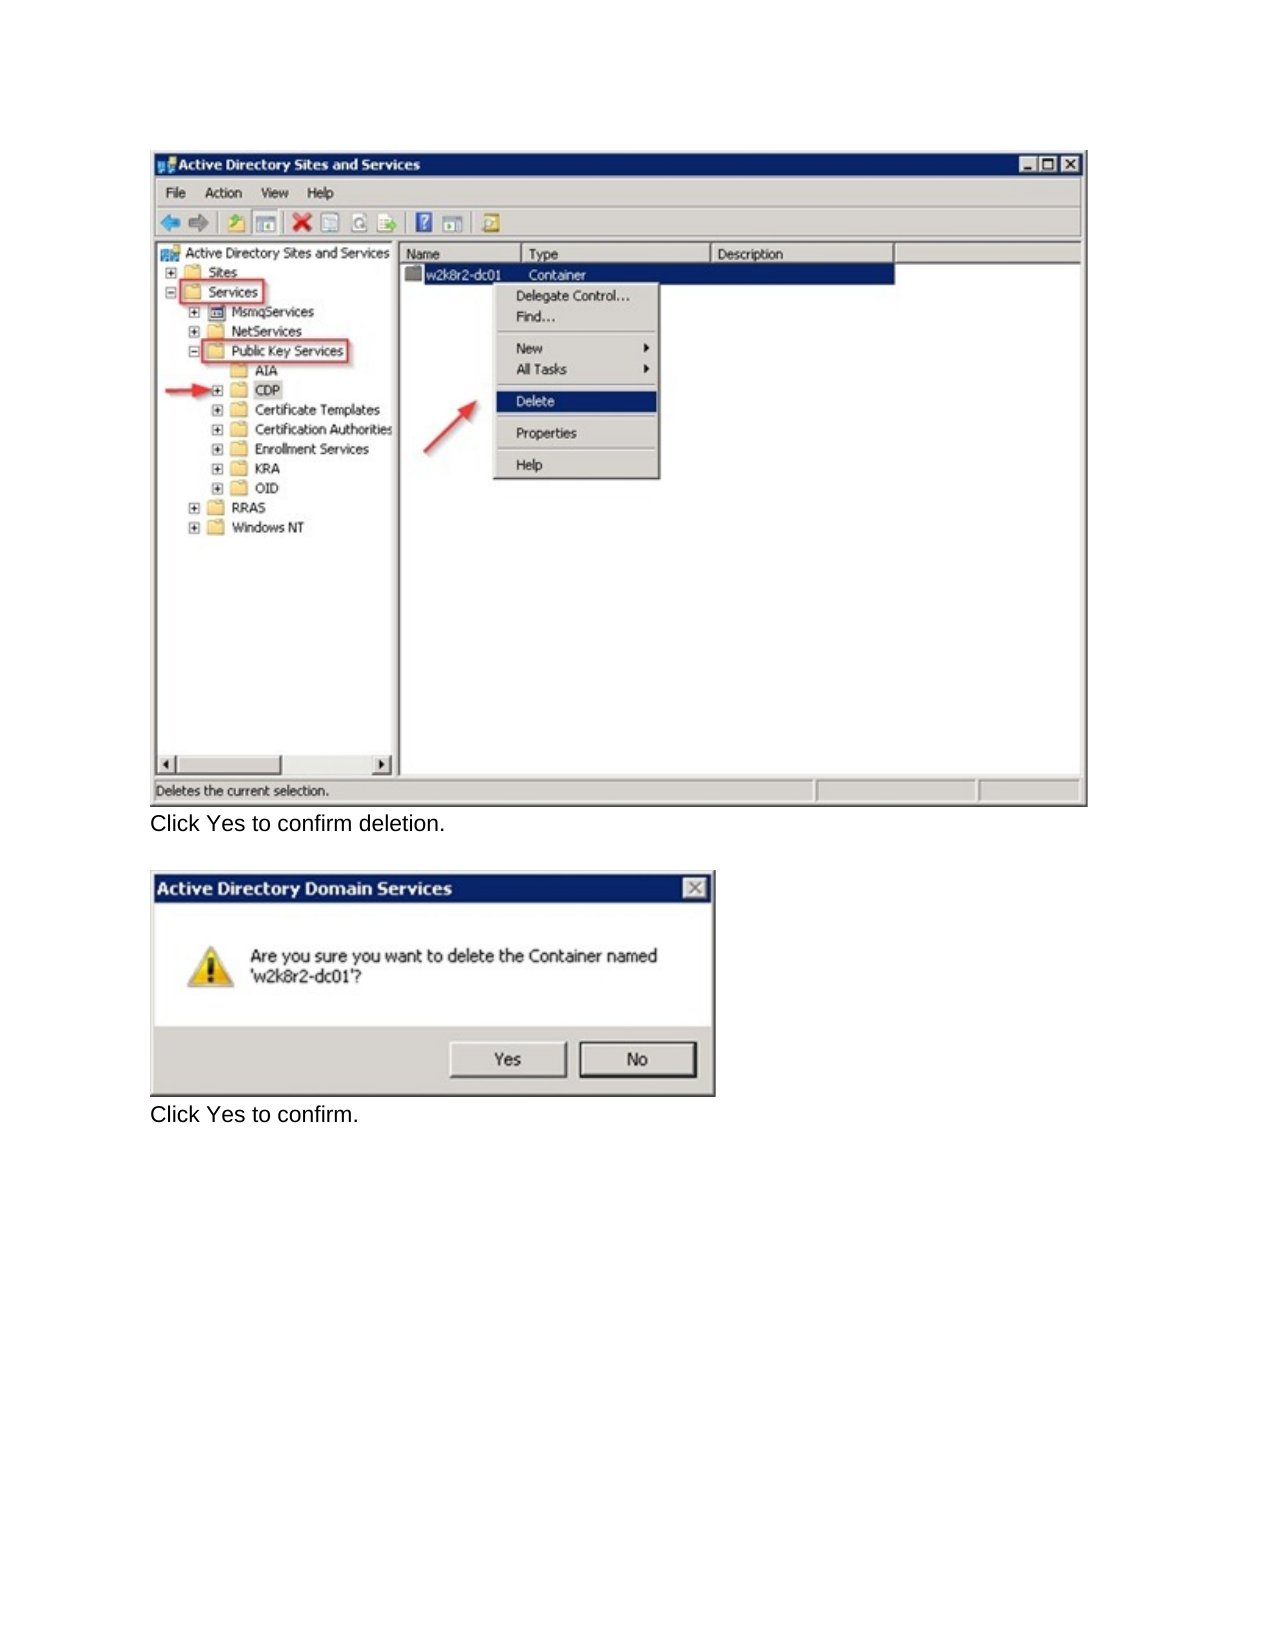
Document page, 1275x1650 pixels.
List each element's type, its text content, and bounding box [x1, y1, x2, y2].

picture [150, 150, 1088, 807]
text Click Yes to confirm deletion. [150, 810, 1125, 836]
text Click Yes to confirm. [150, 1101, 1125, 1127]
picture [150, 870, 716, 1097]
